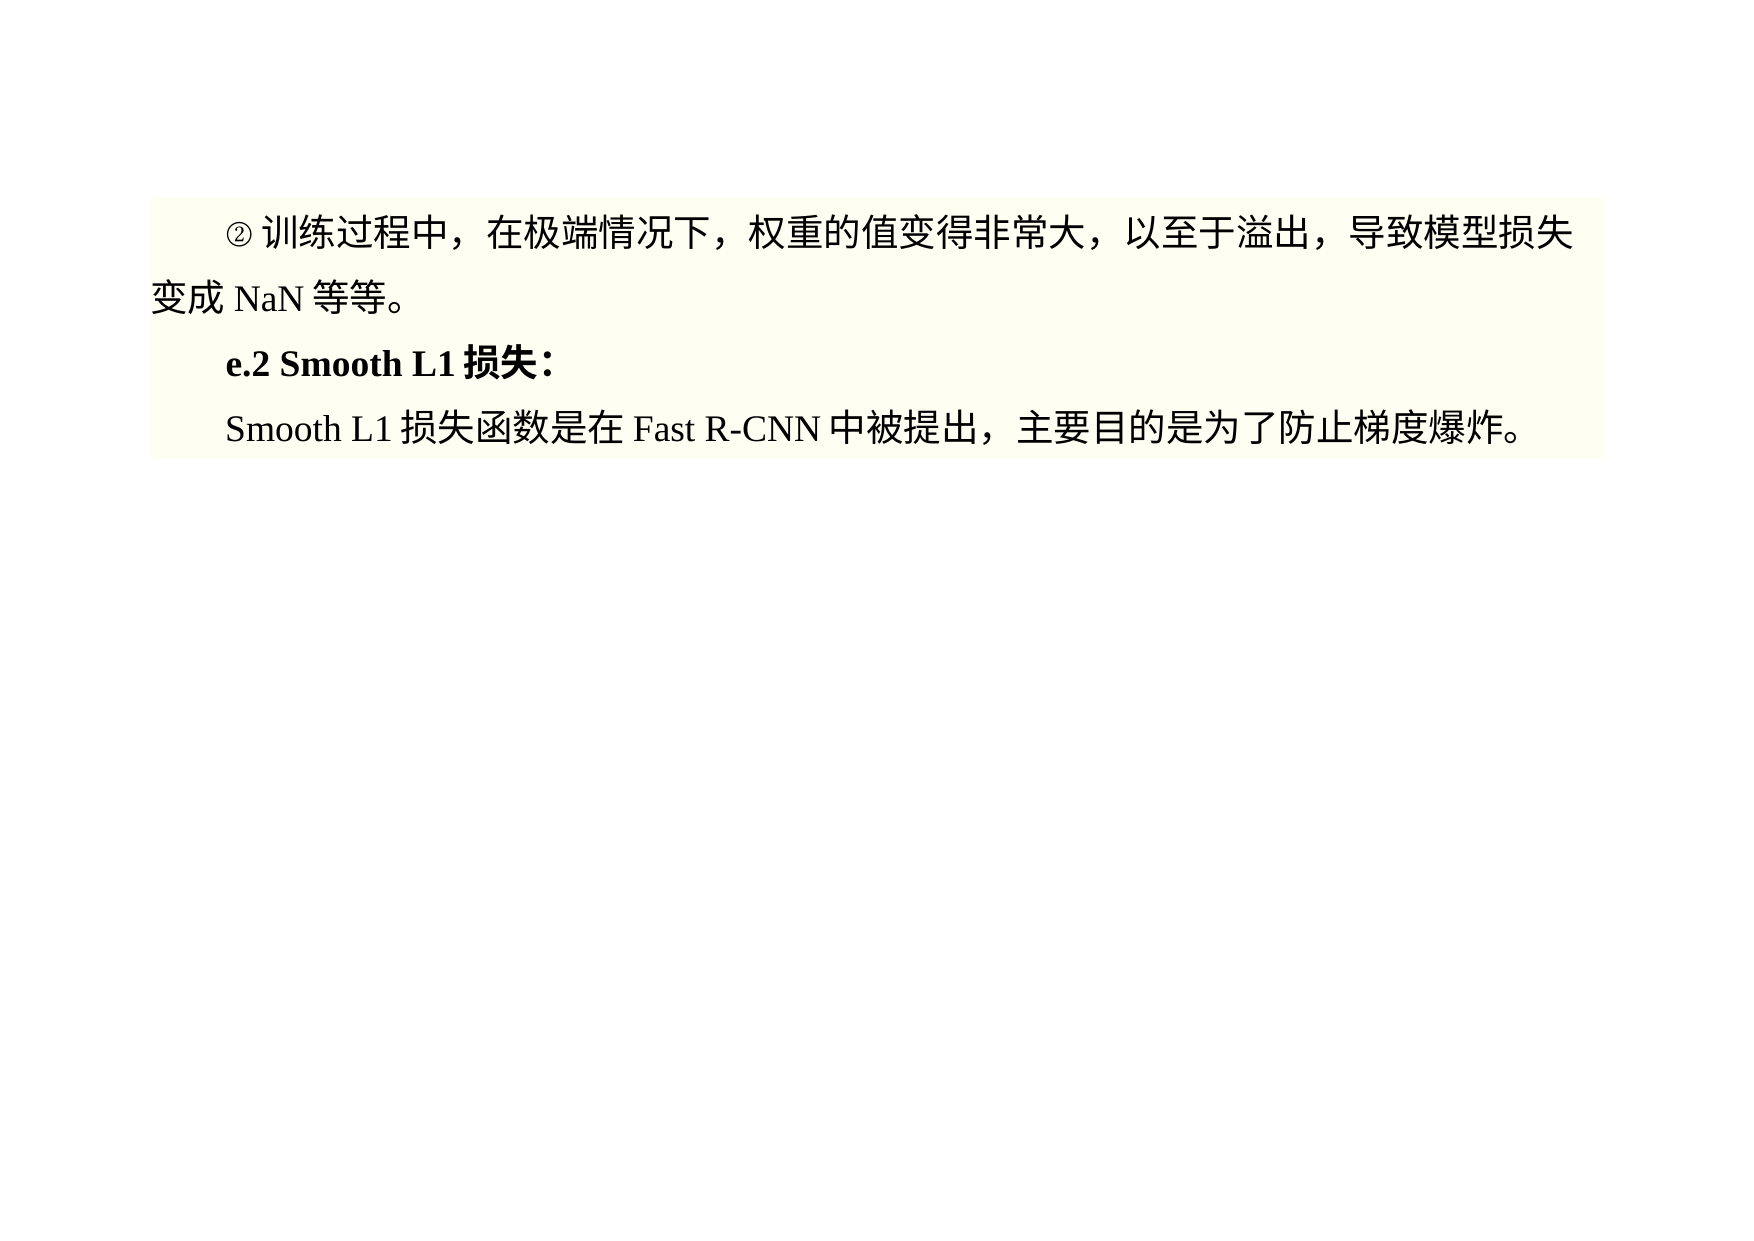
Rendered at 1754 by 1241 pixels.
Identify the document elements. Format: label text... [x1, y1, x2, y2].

text Smooth L1损失函数是在Fast R-CNN中被提出，主要目的是为了防止梯度爆炸。 [150, 393, 1604, 458]
text e.2 Smooth L1损失： [150, 328, 1604, 393]
text ②训练过程中，在极端情况下，权重的值变得非常大，以至于溢出，导致模型损失变成 NaN等等。 [150, 198, 1604, 328]
